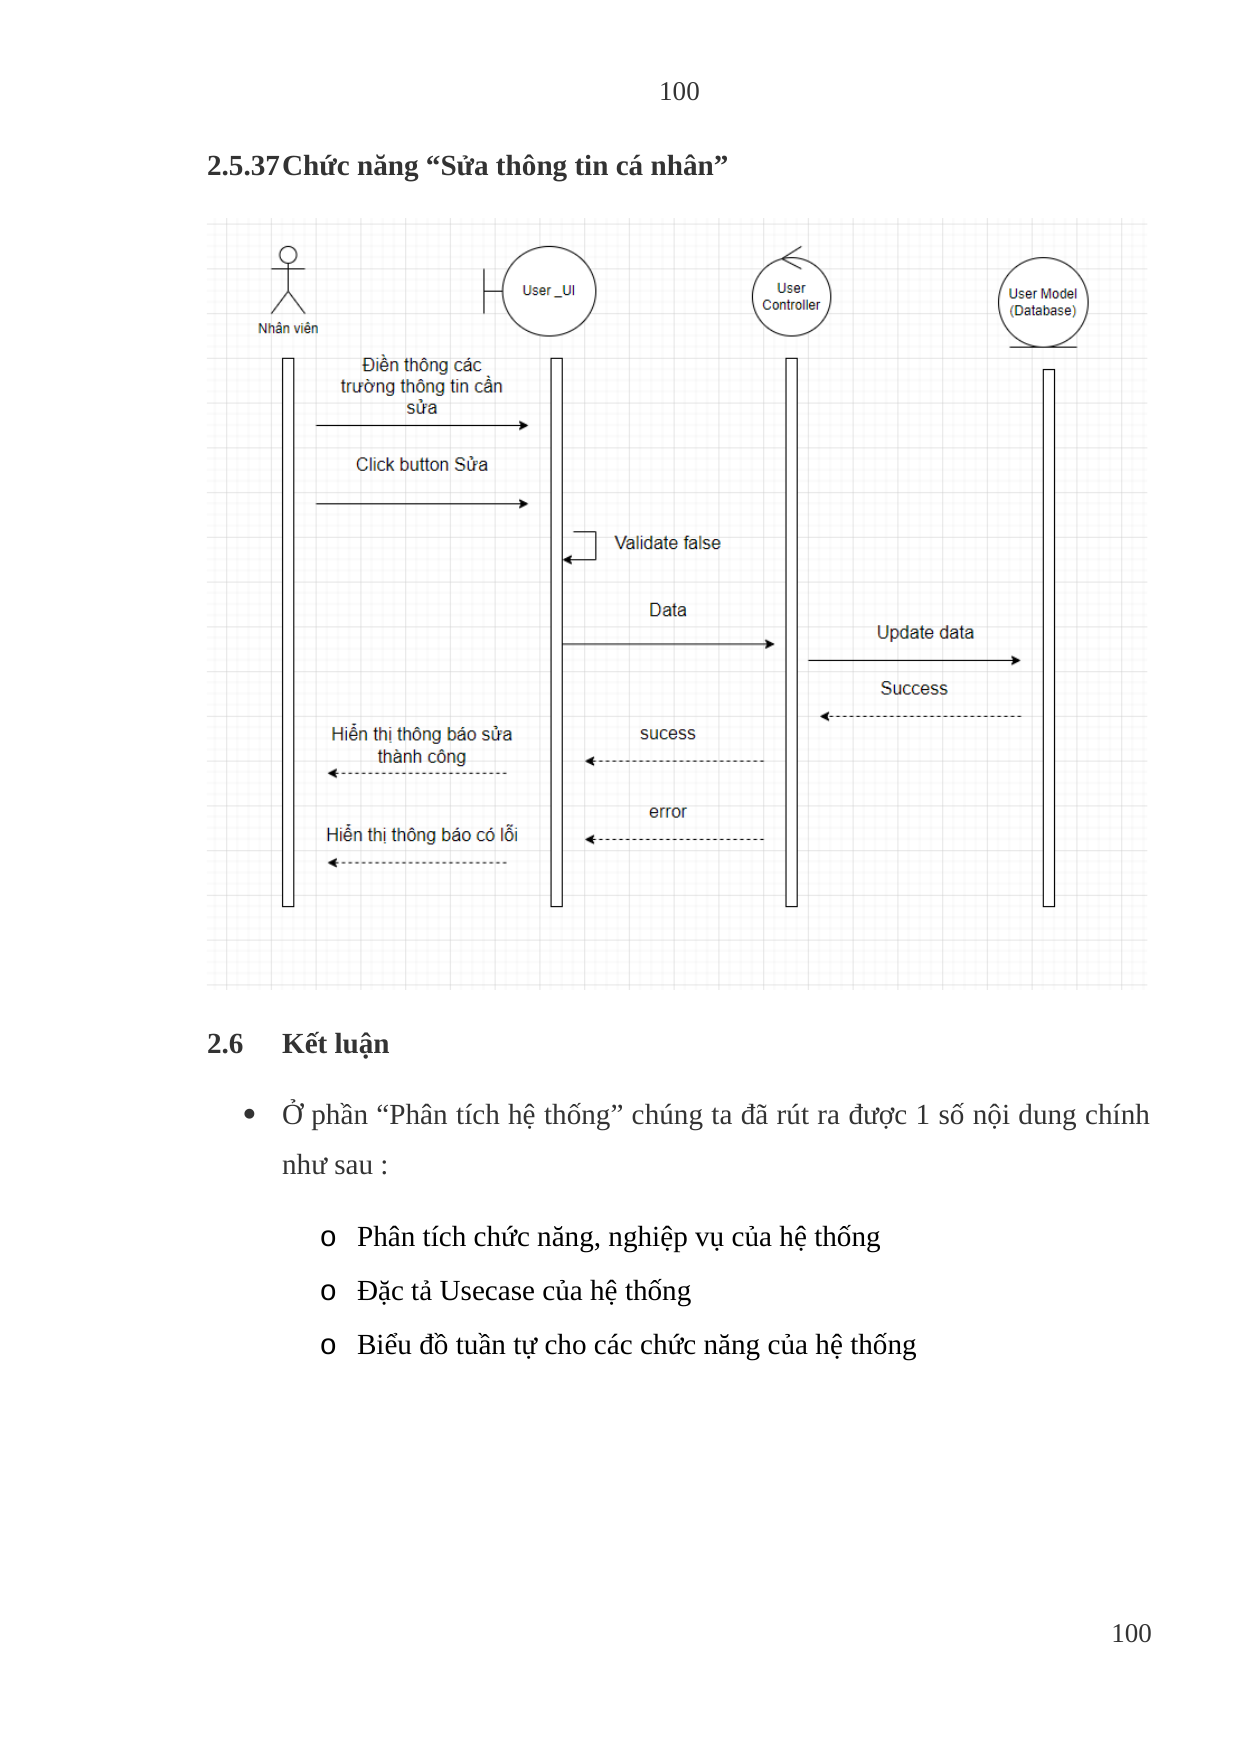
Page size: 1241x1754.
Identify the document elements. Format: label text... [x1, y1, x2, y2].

list Biểu đồ tuần tự cho các chức năng của hệ thống [319, 1327, 1152, 1363]
list Ở phần “Phân tích hệ thống” chúng ta đã rút ra được 1 số nội dung chính như sau : [244, 1097, 1152, 1181]
subtitle Chức năng “Sửa thông tin cá nhân” [207, 148, 1152, 181]
subtitle Kết luận [207, 1026, 1152, 1059]
list Đặc tả Usecase của hệ thống [319, 1273, 1152, 1309]
list Phân tích chức năng, nghiệp vụ của hệ thống [319, 1219, 1152, 1255]
picture [206, 218, 1148, 990]
